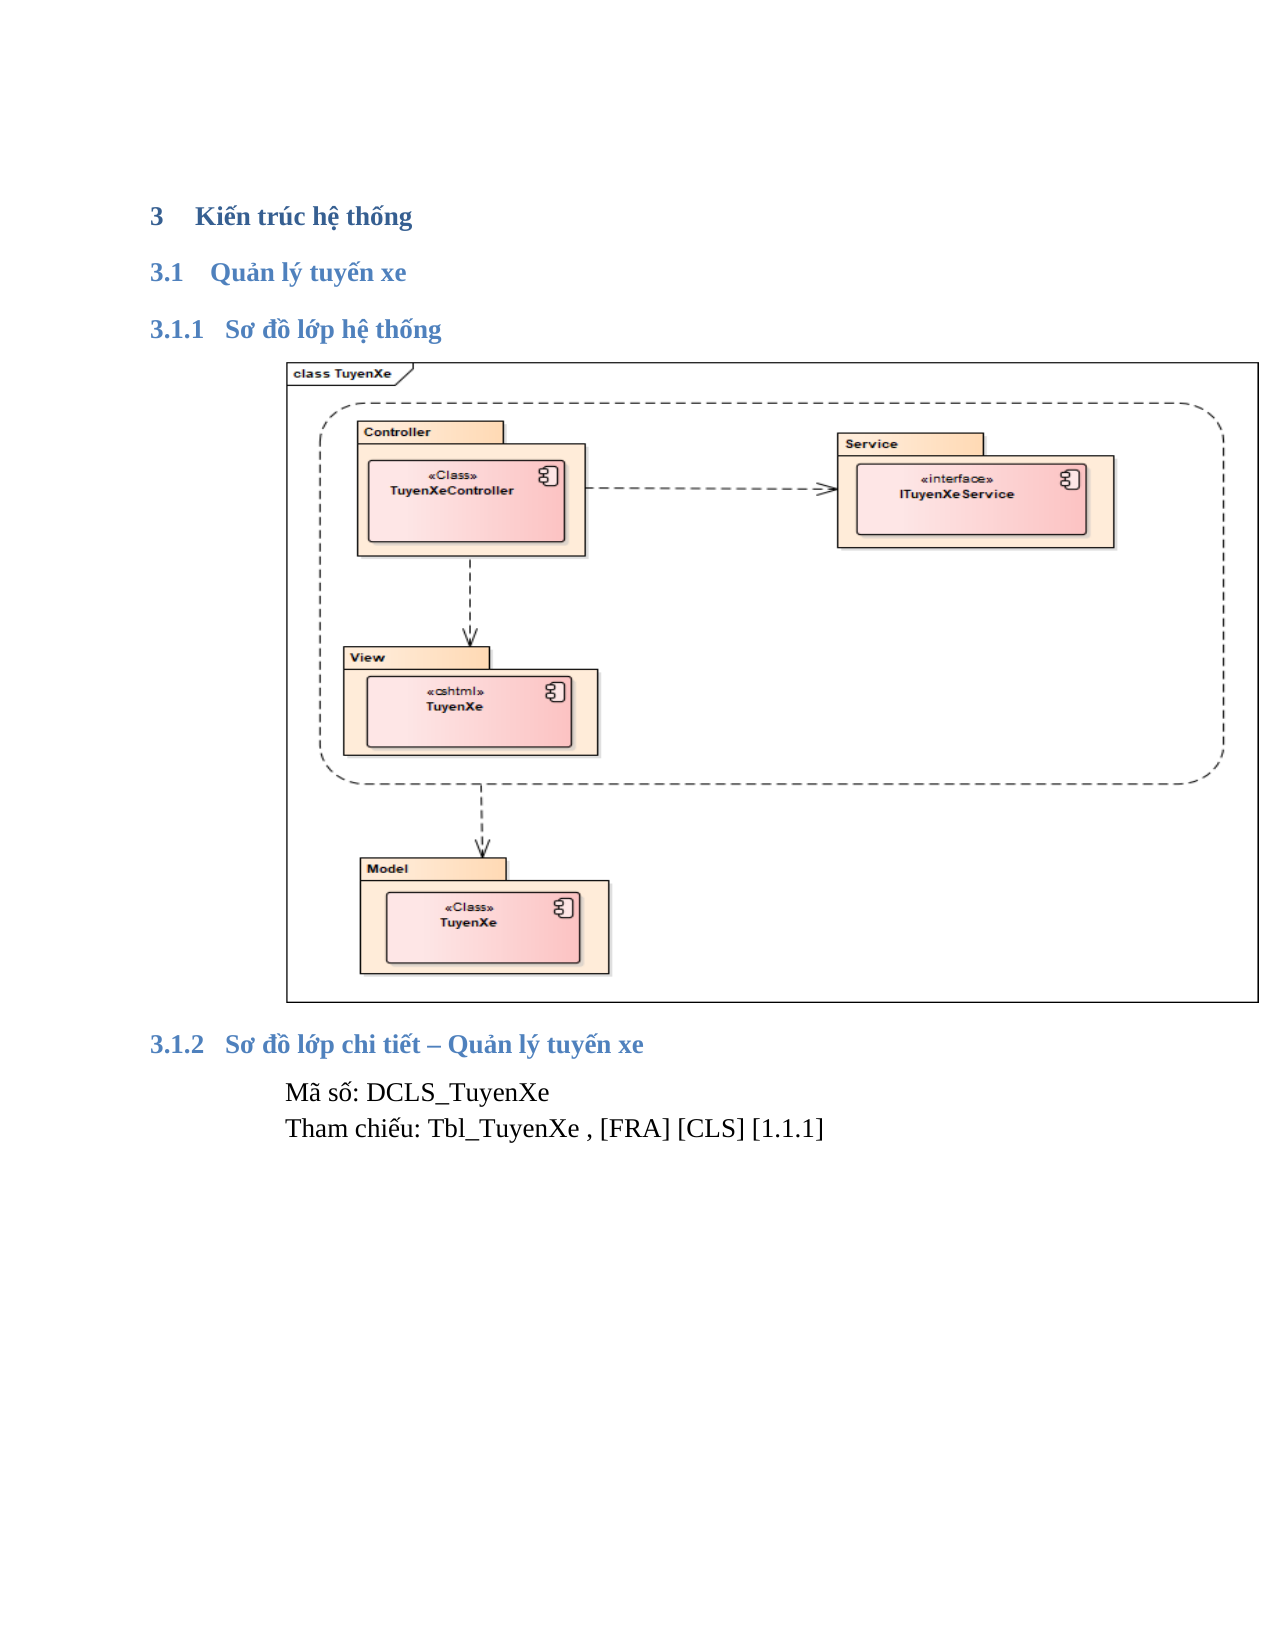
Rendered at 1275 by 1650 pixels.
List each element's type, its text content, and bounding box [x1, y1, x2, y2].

picture [285, 361, 1259, 1003]
subtitle Sơ đồ lớp chi tiết – Quản lý tuyến xe [150, 1028, 1125, 1059]
subtitle Quản lý tuyến xe [150, 257, 1125, 288]
list Mã số: DCLS_TuyenXe [285, 1076, 1125, 1107]
subtitle Sơ đồ lớp hệ thống [150, 313, 1125, 344]
list Tham chiếu: Tbl_TuyenXe , [FRA] [CLS] [1.1.1] [285, 1112, 1125, 1143]
subtitle Kiến trúc hệ thống [150, 200, 1125, 231]
